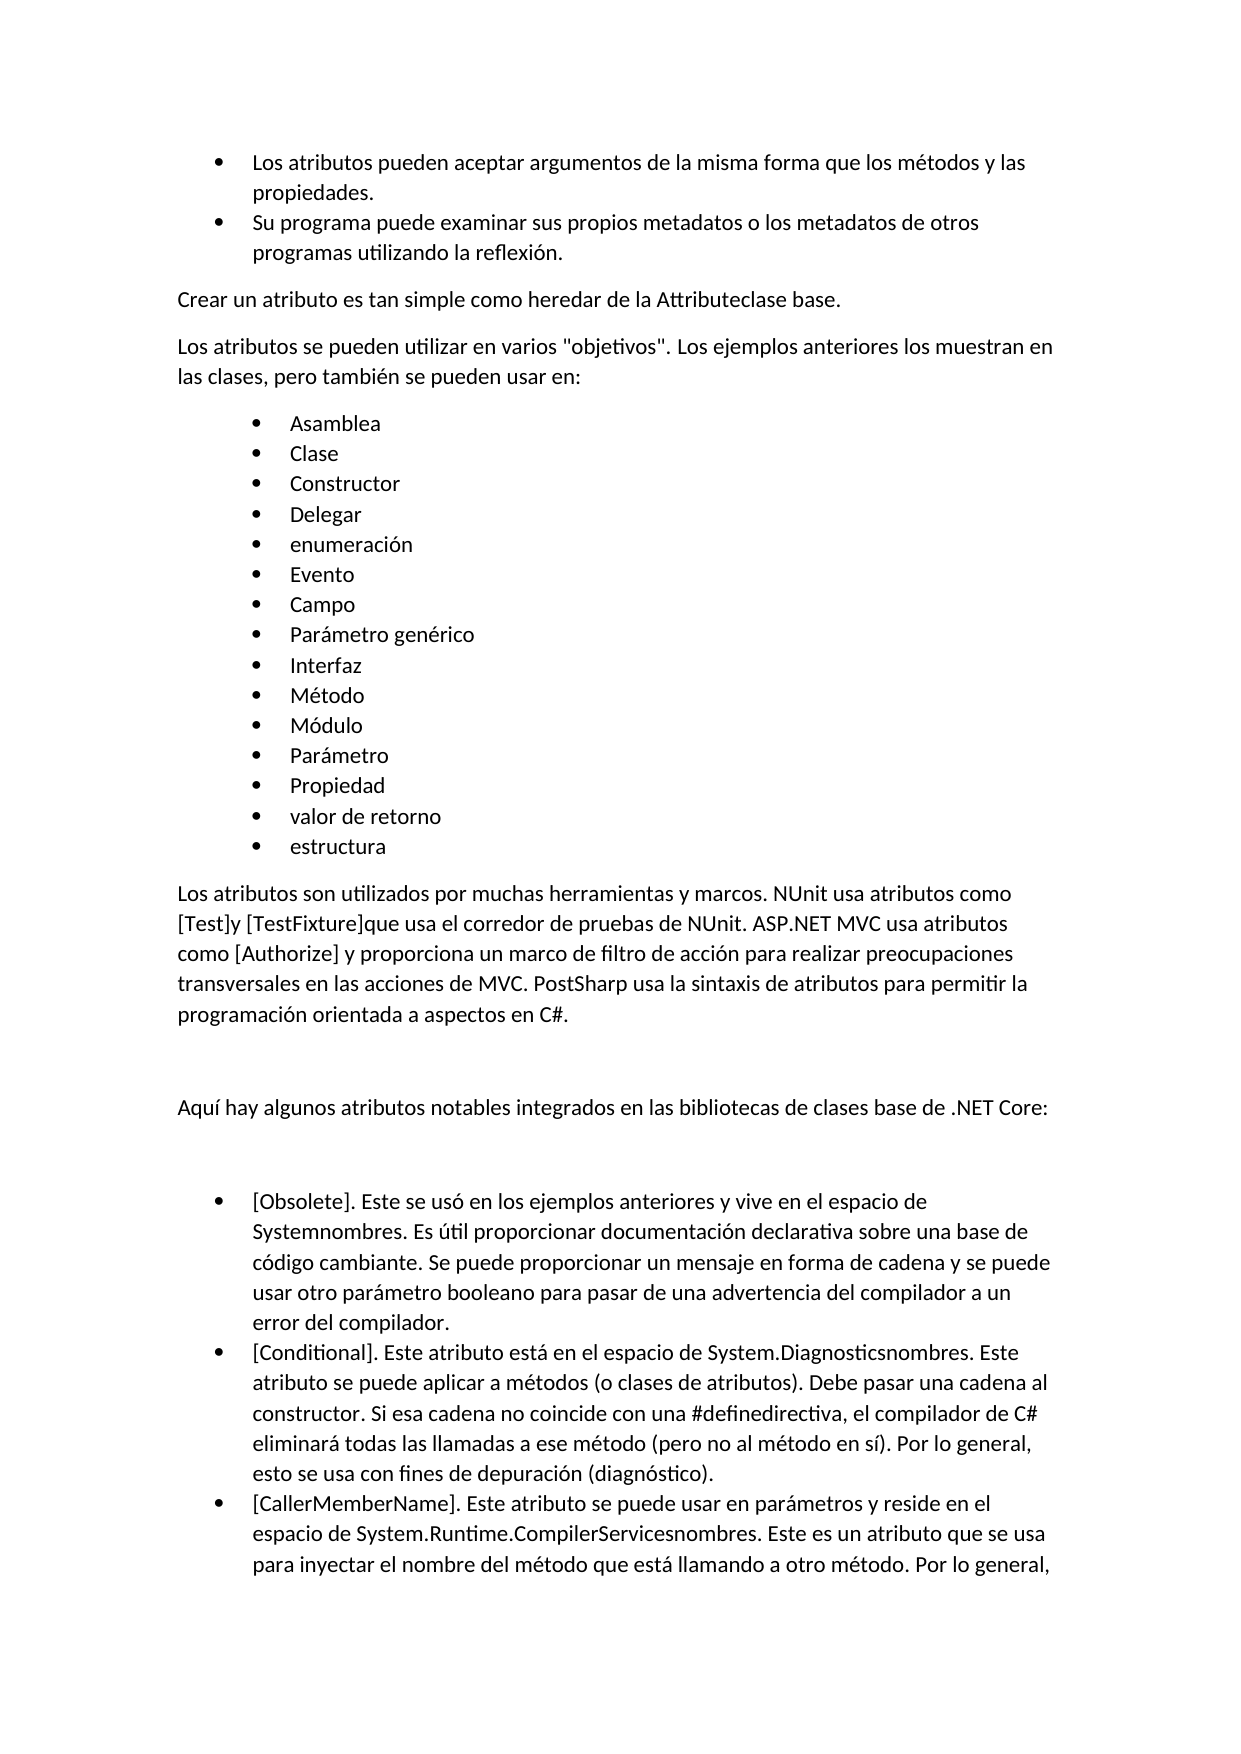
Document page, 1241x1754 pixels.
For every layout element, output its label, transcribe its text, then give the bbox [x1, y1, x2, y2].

list Evento [252, 560, 1063, 588]
text Crear un atributo es tan simple como heredar de la Attributeclase base. [177, 285, 1063, 313]
list Su programa puede examinar sus propios metadatos o los metadatos de otros programas utilizando la reflexión. [215, 208, 1063, 266]
list estructura [252, 832, 1063, 860]
text Los atributos son utilizados por muchas herramientas y marcos. NUnit usa atributos como [Test]y [TestFixture]que usa el corredor de pruebas de NUnit. ASP.NET MVC usa atributos como [Authorize] y proporciona un marco de filtro de acción para realizar preocupaciones transversales en las acciones de MVC. PostSharp usa la sintaxis de atributos para permitir la programación orientada a aspectos en C#. [177, 879, 1063, 1028]
list Asamblea [252, 409, 1063, 437]
list Método [252, 681, 1063, 709]
list valor de retorno [252, 802, 1063, 830]
list [Obsolete]. Este se usó en los ejemplos anteriores y vive en el espacio de Systemnombres. Es útil proporcionar documentación declarativa sobre una base de código cambiante. Se puede proporcionar un mensaje en forma de cadena y se puede usar otro parámetro booleano para pasar de una advertencia del compilador a un error del compilador. [215, 1187, 1063, 1336]
list Campo [252, 590, 1063, 618]
list Delegar [252, 500, 1063, 528]
list Parámetro genérico [252, 621, 1063, 648]
list Los atributos pueden aceptar argumentos de la misma forma que los métodos y las propiedades. [215, 148, 1063, 206]
list Interfaz [252, 651, 1063, 679]
list Propiedad [252, 772, 1063, 799]
text Aquí hay algunos atributos notables integrados en las bibliotecas de clases base de .NET Core: [177, 1093, 1063, 1121]
list Módulo [252, 711, 1063, 739]
list [Conditional]. Este atributo está en el espacio de System.Diagnosticsnombres. Este atributo se puede aplicar a métodos (o clases de atributos). Debe pasar una cadena al constructor. Si esa cadena no coincide con una #definedirectiva, el compilador de C# eliminará todas las llamadas a ese método (pero no al método en sí). Por lo general, esto se usa con fines de depuración (diagnóstico). [215, 1338, 1063, 1487]
list Parámetro [252, 741, 1063, 769]
list Constructor [252, 469, 1063, 497]
text Los atributos se pueden utilizar en varios "objetivos". Los ejemplos anteriores los muestran en las clases, pero también se pueden usar en: [177, 332, 1063, 390]
list Clase [252, 439, 1063, 467]
list enumeración [252, 530, 1063, 558]
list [215, 1489, 1063, 1578]
